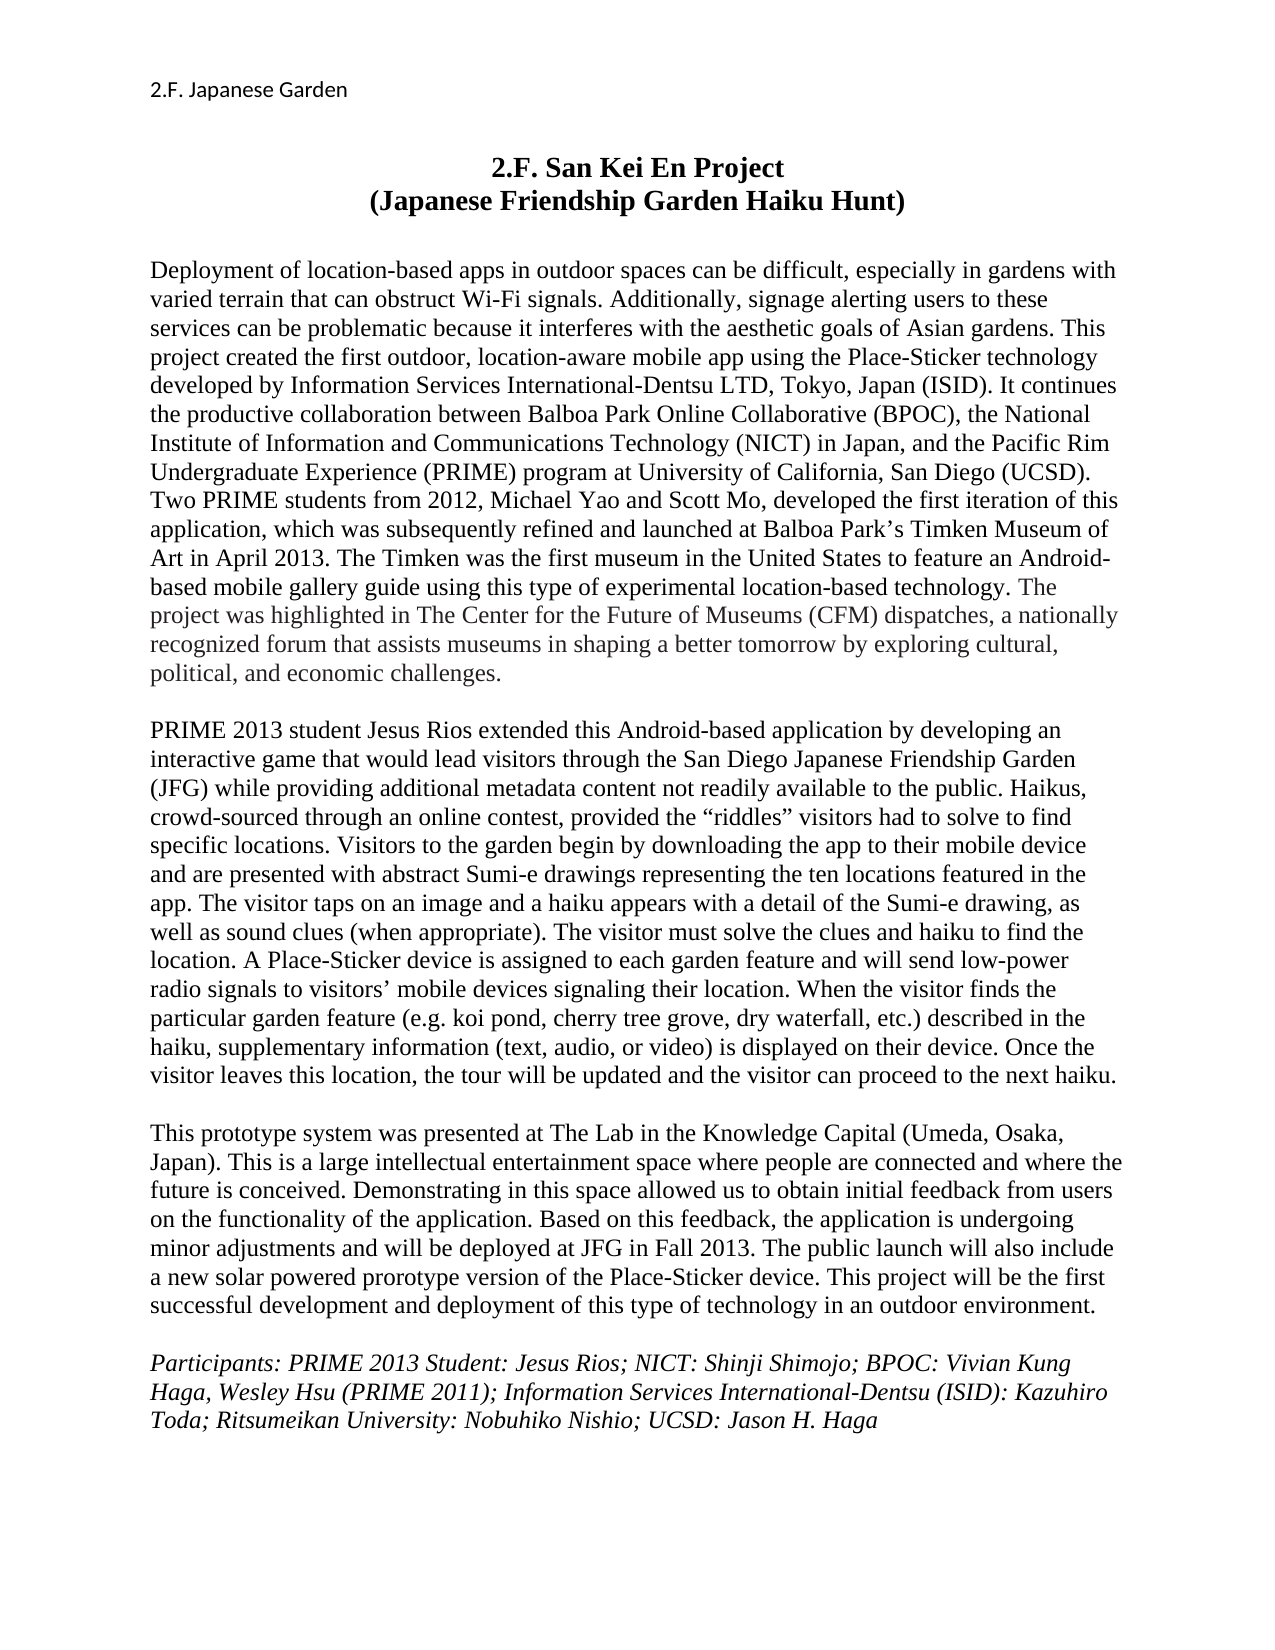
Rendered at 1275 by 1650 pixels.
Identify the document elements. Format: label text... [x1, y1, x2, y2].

text 2.F. San Kei En Project [150, 150, 1125, 183]
text PRIME 2013 student Jesus Rios extended this Android-based application by developing an interactive game that would lead visitors through the San Diego Japanese Friendship Garden (JFG) while providing additional metadata content not readily available to the public. Haikus, crowd-sourced through an online contest, provided the “riddles” visitors had to solve to find specific locations. Visitors to the garden begin by downloading the app to their mobile device and are presented with abstract Sumi-e drawings representing the ten locations featured in the app. The visitor taps on an image and a haiku appears with a detail of the Sumi-e drawing, as well as sound clues (when appropriate). The visitor must solve the clues and haiku to find the location. A Place-Sticker device is assigned to each garden feature and will send low-power radio signals to visitors’ mobile devices signaling their location. When the visitor finds the particular garden feature (e.g. koi pond, cherry tree grove, dry waterfall, etc.) described in the haiku, supplementary information (text, audio, or video) is displayed on their device. Once the visitor leaves this location, the tour will be updated and the visitor can proceed to the next haiku. [150, 715, 1125, 1089]
text Participants: PRIME 2013 Student: Jesus Rios; NICT: Shinji Shimojo; BPOC: Vivian Kung Haga, Wesley Hsu (PRIME 2011); Information Services International-Dentsu (ISID): Kazuhiro Toda; Ritsumeikan University: Nobuhiko Nishio; UCSD: Jason H. Haga [150, 1348, 1125, 1434]
text This prototype system was presented at The Lab in the Knowledge Capital (Umeda, Osaka, Japan). This is a large intellectual entertainment space where people are connected and where the future is conceived. Demonstrating in this space allowed us to obtain initial feedback from users on the functionality of the application. Based on this feedback, the application is undergoing minor adjustments and will be deployed at JFG in Fall 2013. The public launch will also include a new solar powered prorotype version of the Place-Sticker device. This project will be the first successful development and deployment of this type of technology in an outdoor environment. [150, 1118, 1125, 1319]
text (Japanese Friendship Garden Haiku Hunt) [150, 183, 1125, 217]
text Deployment of location-based apps in outdoor spaces can be difficult, especially in gardens with varied terrain that can obstruct Wi-Fi signals. Additionally, signage alerting users to these services can be problematic because it interferes with the aesthetic goals of Asian gardens. This project created the first outdoor, location-aware mobile app using the Place-Sticker technology developed by Information Services International-Dentsu LTD, Tokyo, Japan (ISID). It continues the productive collaboration between Balboa Park Online Collaborative (BPOC), the National Institute of Information and Communications Technology (NICT) in Japan, and the Pacific Rim Undergraduate Experience (PRIME) program at University of California, San Diego (UCSD). Two PRIME students from 2012, Michael Yao and Scott Mo, developed the first iteration of this application, which was subsequently refined and launched at Balboa Park’s Timken Museum of Art in April 2013. The Timken was the first museum in the United States to feature an Android-based mobile gallery guide using this type of experimental location-based technology. The project was highlighted in The Center for the Future of Museums (CFM) dispatches, a nationally recognized forum that assists museums in shaping a better tomorrow by exploring cultural, political, and economic challenges. [150, 255, 1125, 687]
